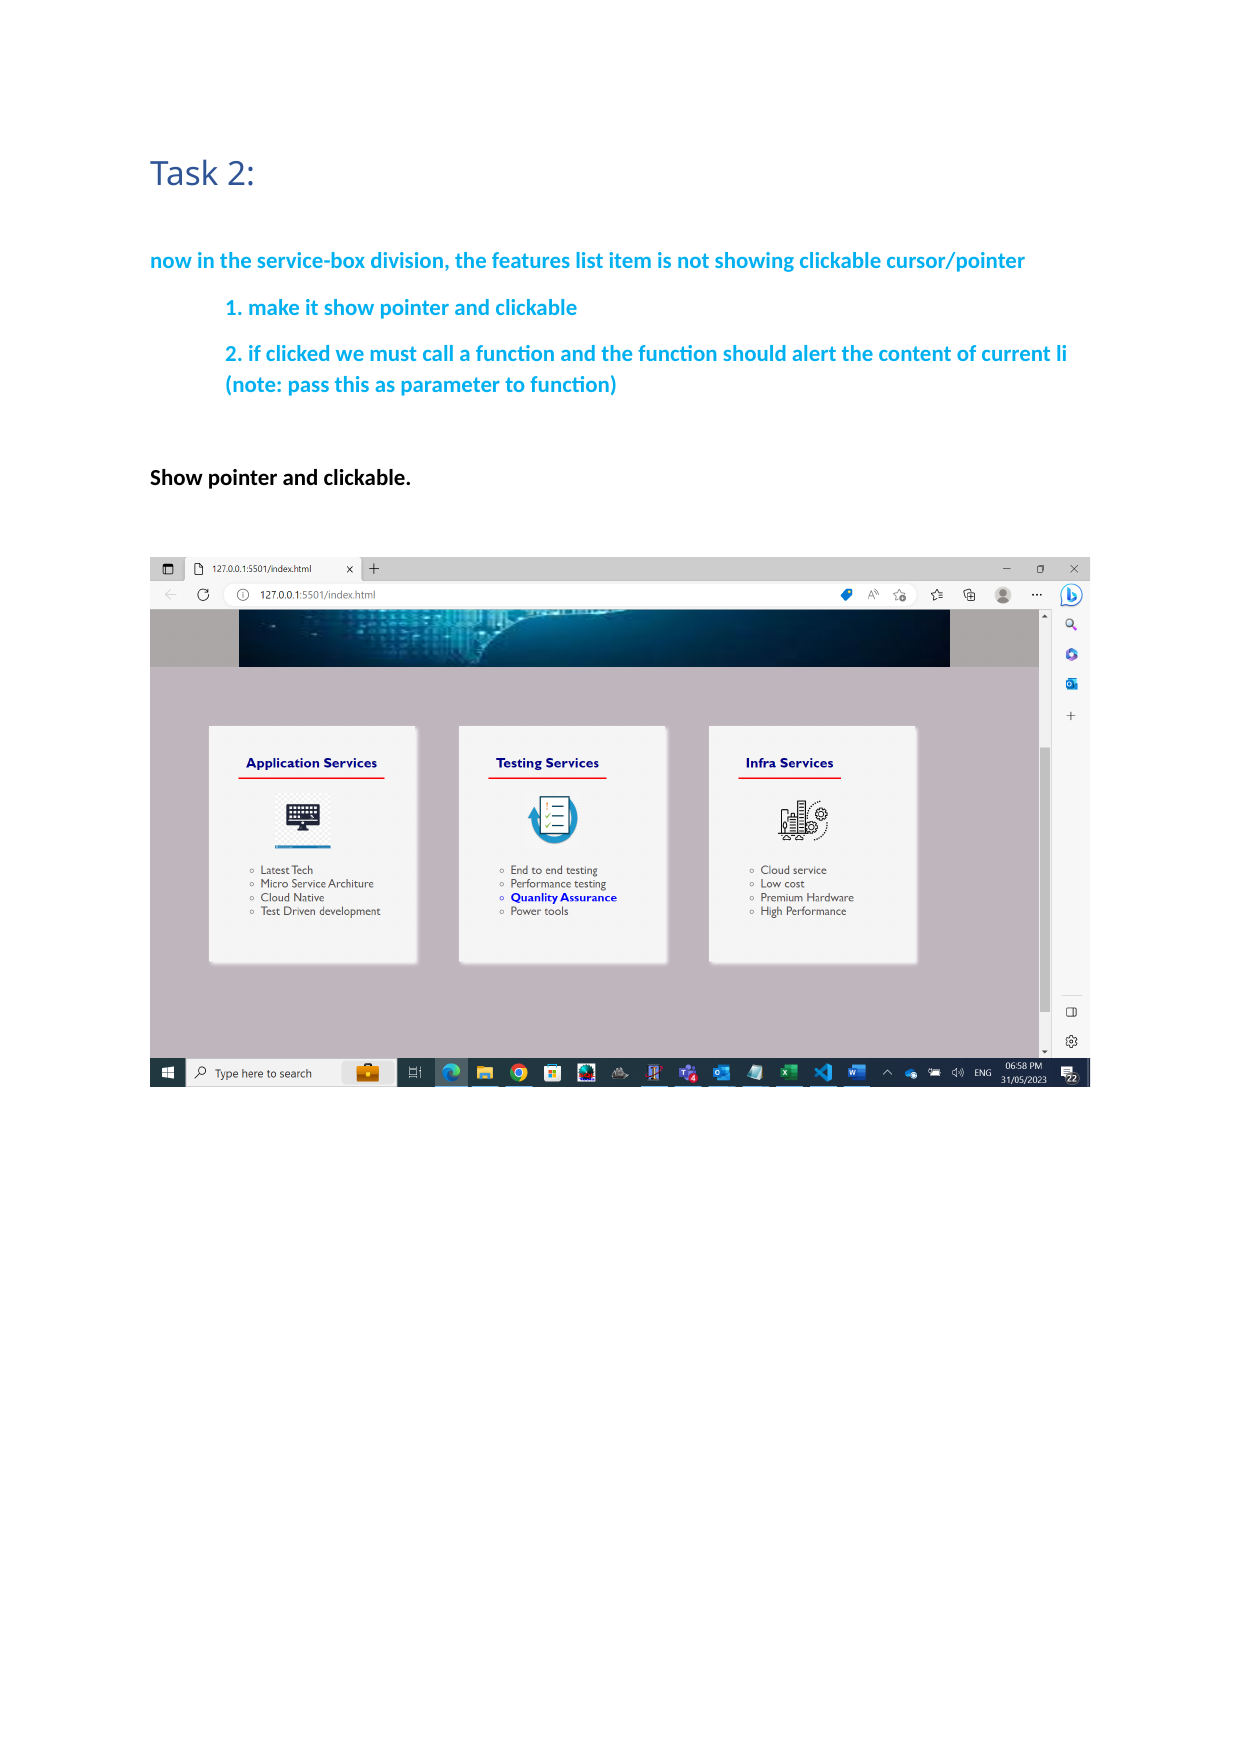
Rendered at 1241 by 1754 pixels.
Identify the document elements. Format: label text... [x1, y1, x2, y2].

text now in the service-box division, the features list item is not showing clickable cursor/pointer [150, 246, 1090, 274]
text Show pointer and clickable. [150, 463, 1090, 492]
text 1. make it show pointer and clickable [150, 293, 1090, 321]
subtitle Task 2: [150, 150, 1090, 195]
text 2. if clicked we must call a function and the function should alert the content of current li (note: pass this as parameter to function) [225, 339, 1090, 398]
picture [150, 557, 1091, 1087]
